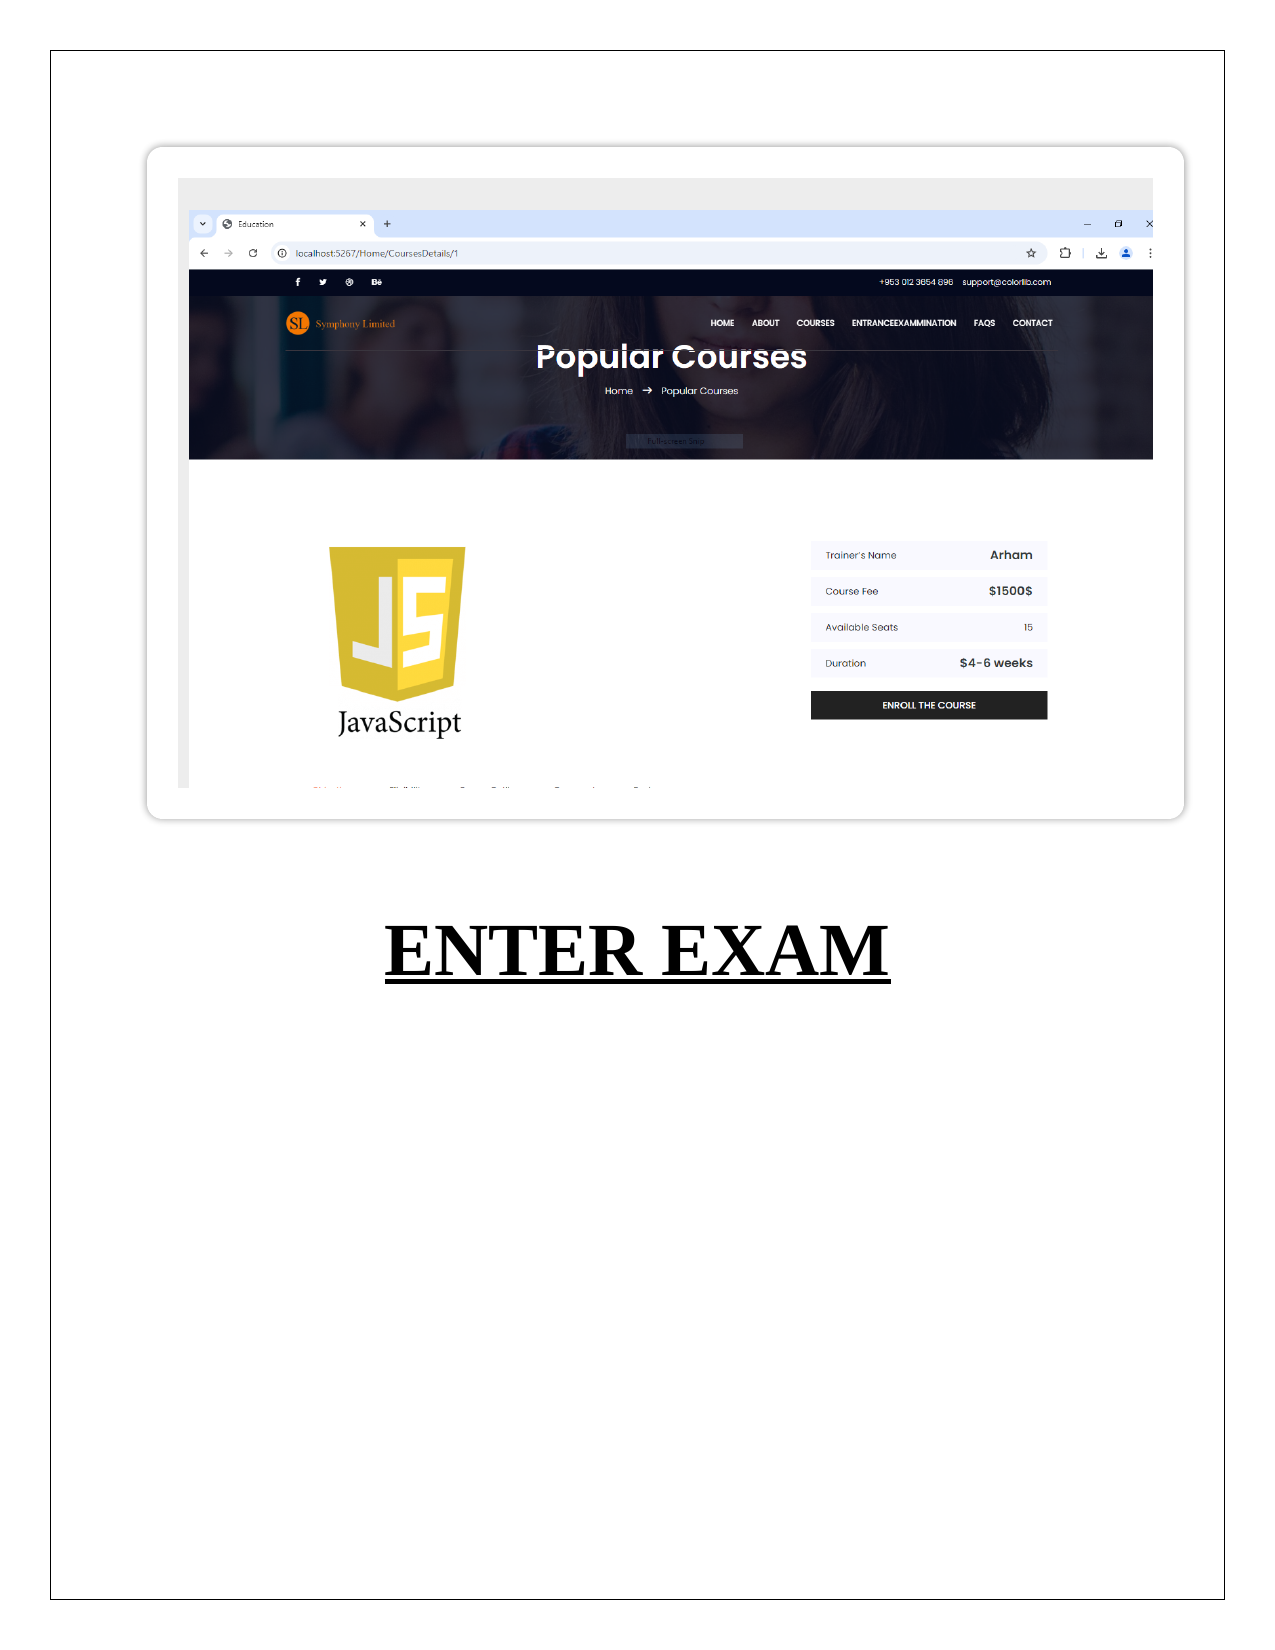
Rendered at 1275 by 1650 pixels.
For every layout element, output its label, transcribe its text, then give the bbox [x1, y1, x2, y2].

text ENTER EXAM [150, 905, 1125, 991]
picture [189, 211, 1153, 788]
